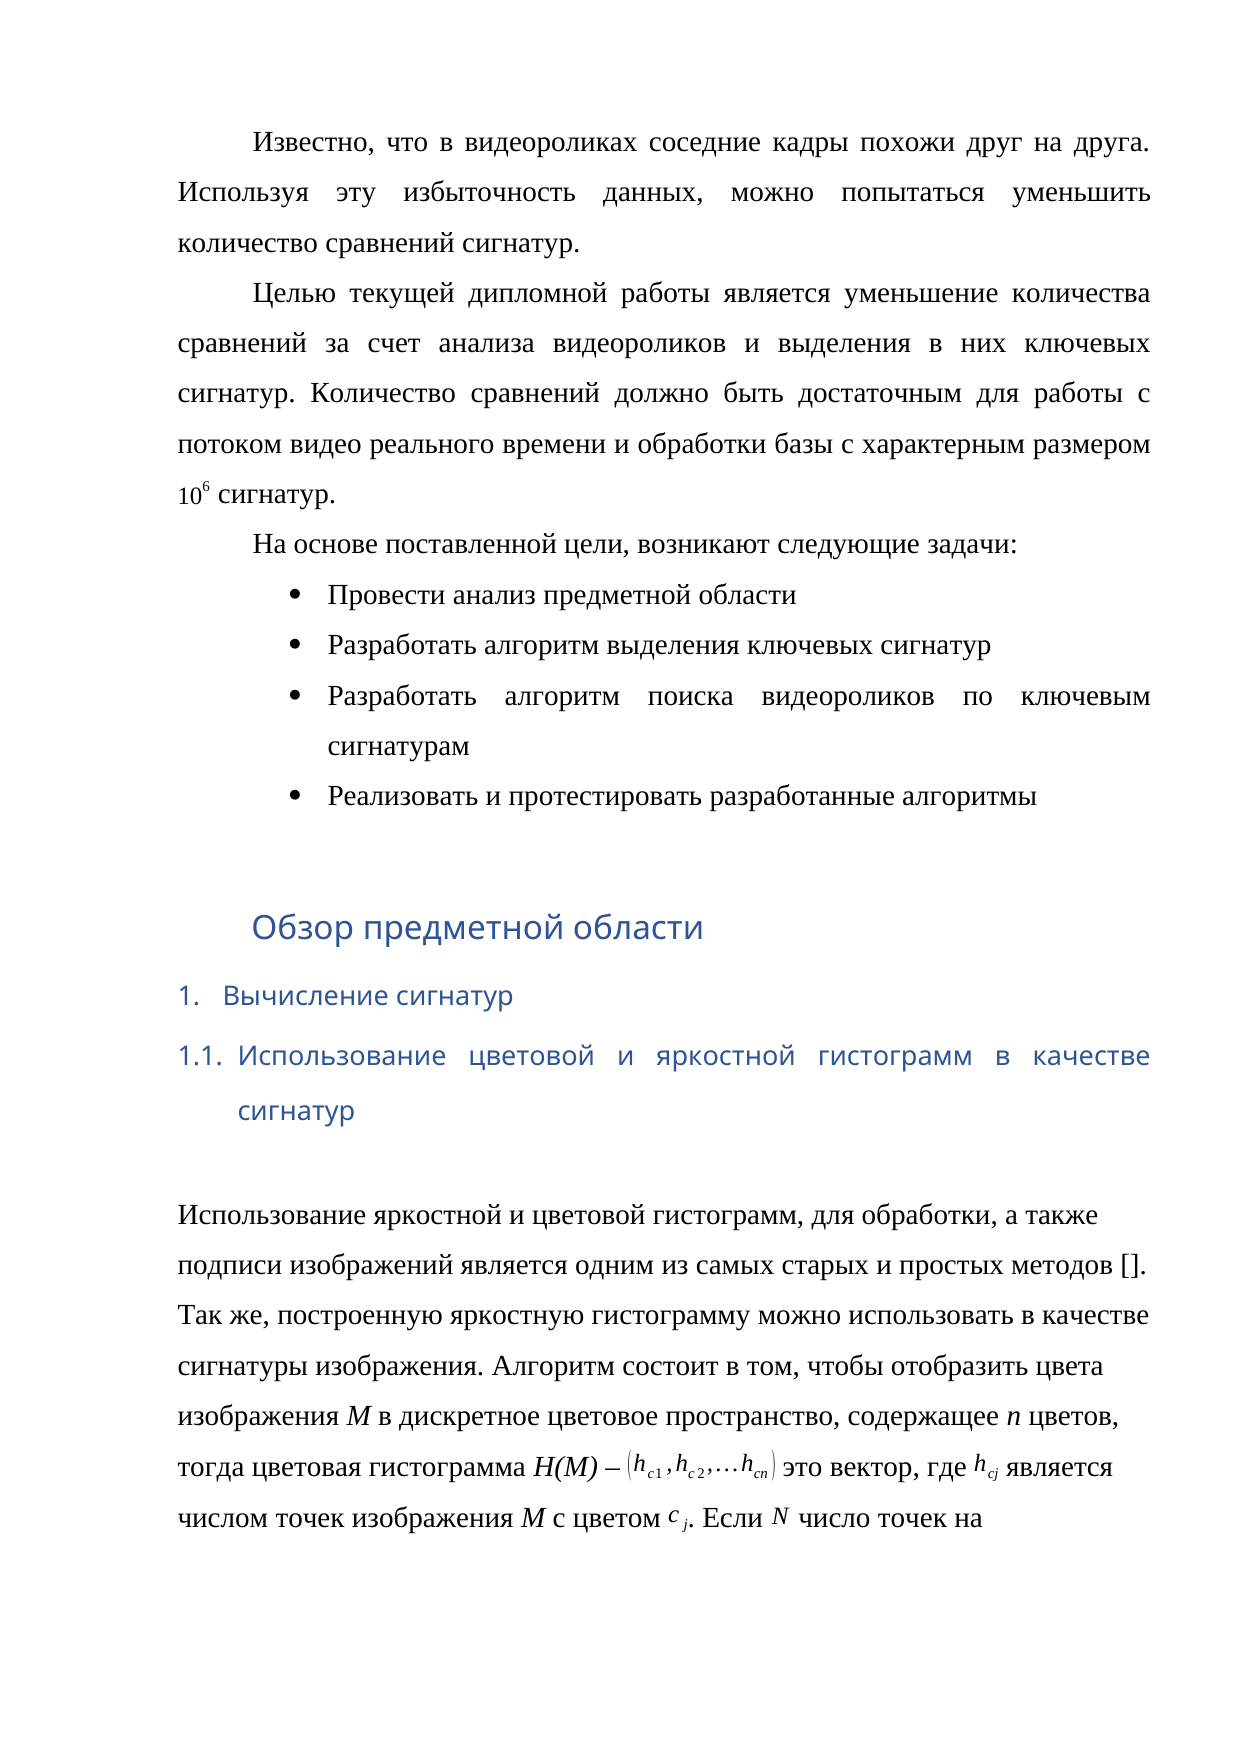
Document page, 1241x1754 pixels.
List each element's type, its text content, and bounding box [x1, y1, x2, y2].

list Разработать алгоритм выделения ключевых сигнатур [290, 627, 1152, 661]
subtitle Обзор предметной области [177, 904, 1152, 949]
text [177, 1197, 1152, 1533]
subtitle Использование цветовой и яркостной гистограмм в качестве сигнатур [177, 1036, 1152, 1128]
list Разработать алгоритм поиска видеороликов по ключевым сигнатурам [290, 678, 1152, 762]
subtitle Вычисление сигнатур [177, 976, 1152, 1013]
list Провести анализ предметной области [290, 577, 1152, 611]
list Реализовать и протестировать разработанные алгоритмы [290, 778, 1152, 812]
text Целью текущей дипломной работы является уменьшение количества сравнений за счет анализа видеороликов и выделения в них ключевых сигнатур. Количество сравнений должно быть достаточным для работы с потоком видео реального времени и обработки базы с характерным размером сигнатур. [177, 275, 1152, 510]
text На основе поставленной цели, возникают следующие задачи: [177, 527, 1152, 560]
text Известно, что в видеороликах соседние кадры похожи друг на друга. Используя эту избыточность данных, можно попытаться уменьшить количество сравнений сигнатур. [177, 124, 1152, 258]
